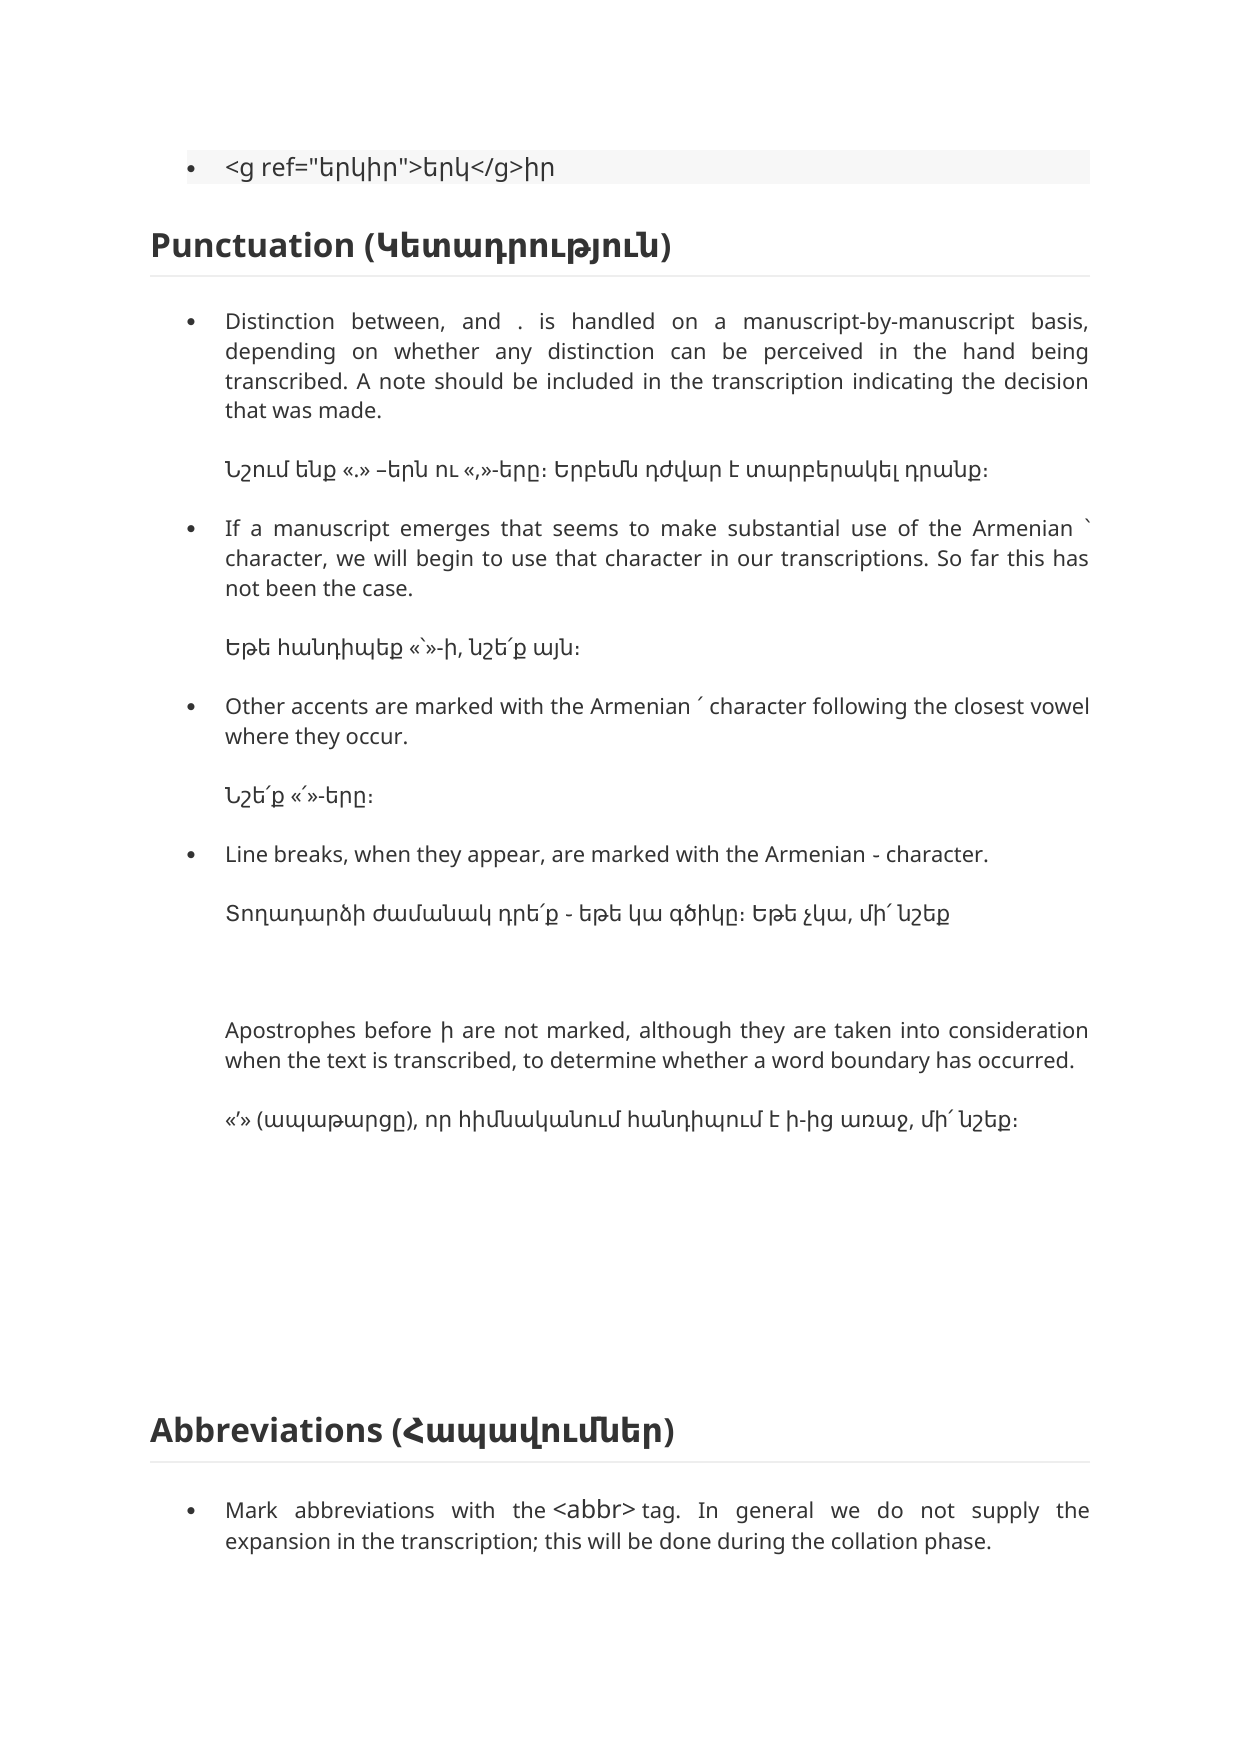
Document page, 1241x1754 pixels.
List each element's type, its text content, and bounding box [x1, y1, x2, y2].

text «’» (ապաթարցը), որ հիմնականում հանդիպում է ի-ից առաջ, մի՛ նշեք։ [225, 1104, 1090, 1134]
list If a manuscript emerges that seems to make substantial use of the Armenian ՝ character, we will begin to use that character in our transcriptions. So far this has not been the case. [187, 513, 1090, 603]
list Line breaks, when they appear, are marked with the Armenian ֊ character. [187, 838, 1090, 868]
text Punctuation (Կետադրություն) [150, 222, 1090, 275]
text Նշում ենք «.» –երն ու «,»-երը։ Երբեմն դժվար է տարբերակել դրանք։ [225, 454, 1090, 484]
text Apostrophes before ի are not marked, although they are taken into consideration when the text is transcribed, to determine whether a word boundary has occurred. [225, 1015, 1090, 1075]
text Տողադարձի ժամանակ դրե՛ք ֊ եթե կա գծիկը։ Եթե չկա, մի՛ նշեք [225, 897, 1090, 927]
list Other accents are marked with the Armenian ՛ character following the closest vowel where they occur. [187, 691, 1090, 750]
list Mark abbreviations with the <abbr> tag. In general we do not supply the expansion in the transcription; this will be done during the collation phase. [187, 1492, 1090, 1556]
text Եթե հանդիպեք «՝»-ի, նշե՛ք այն։ [225, 632, 1090, 662]
text Նշե՛ք «՛»-երը։ [225, 779, 1090, 809]
list Distinction between, and . is handled on a manuscript-by-manuscript basis, depending on whether any distinction can be perceived in the hand being transcribed. A note should be included in the transcription indicating the decision that was made. [187, 306, 1090, 425]
text Abbreviations (Հապավումներ) [150, 1407, 1090, 1461]
list <g ref="երկիր">երկ</g>իր [187, 150, 1090, 184]
